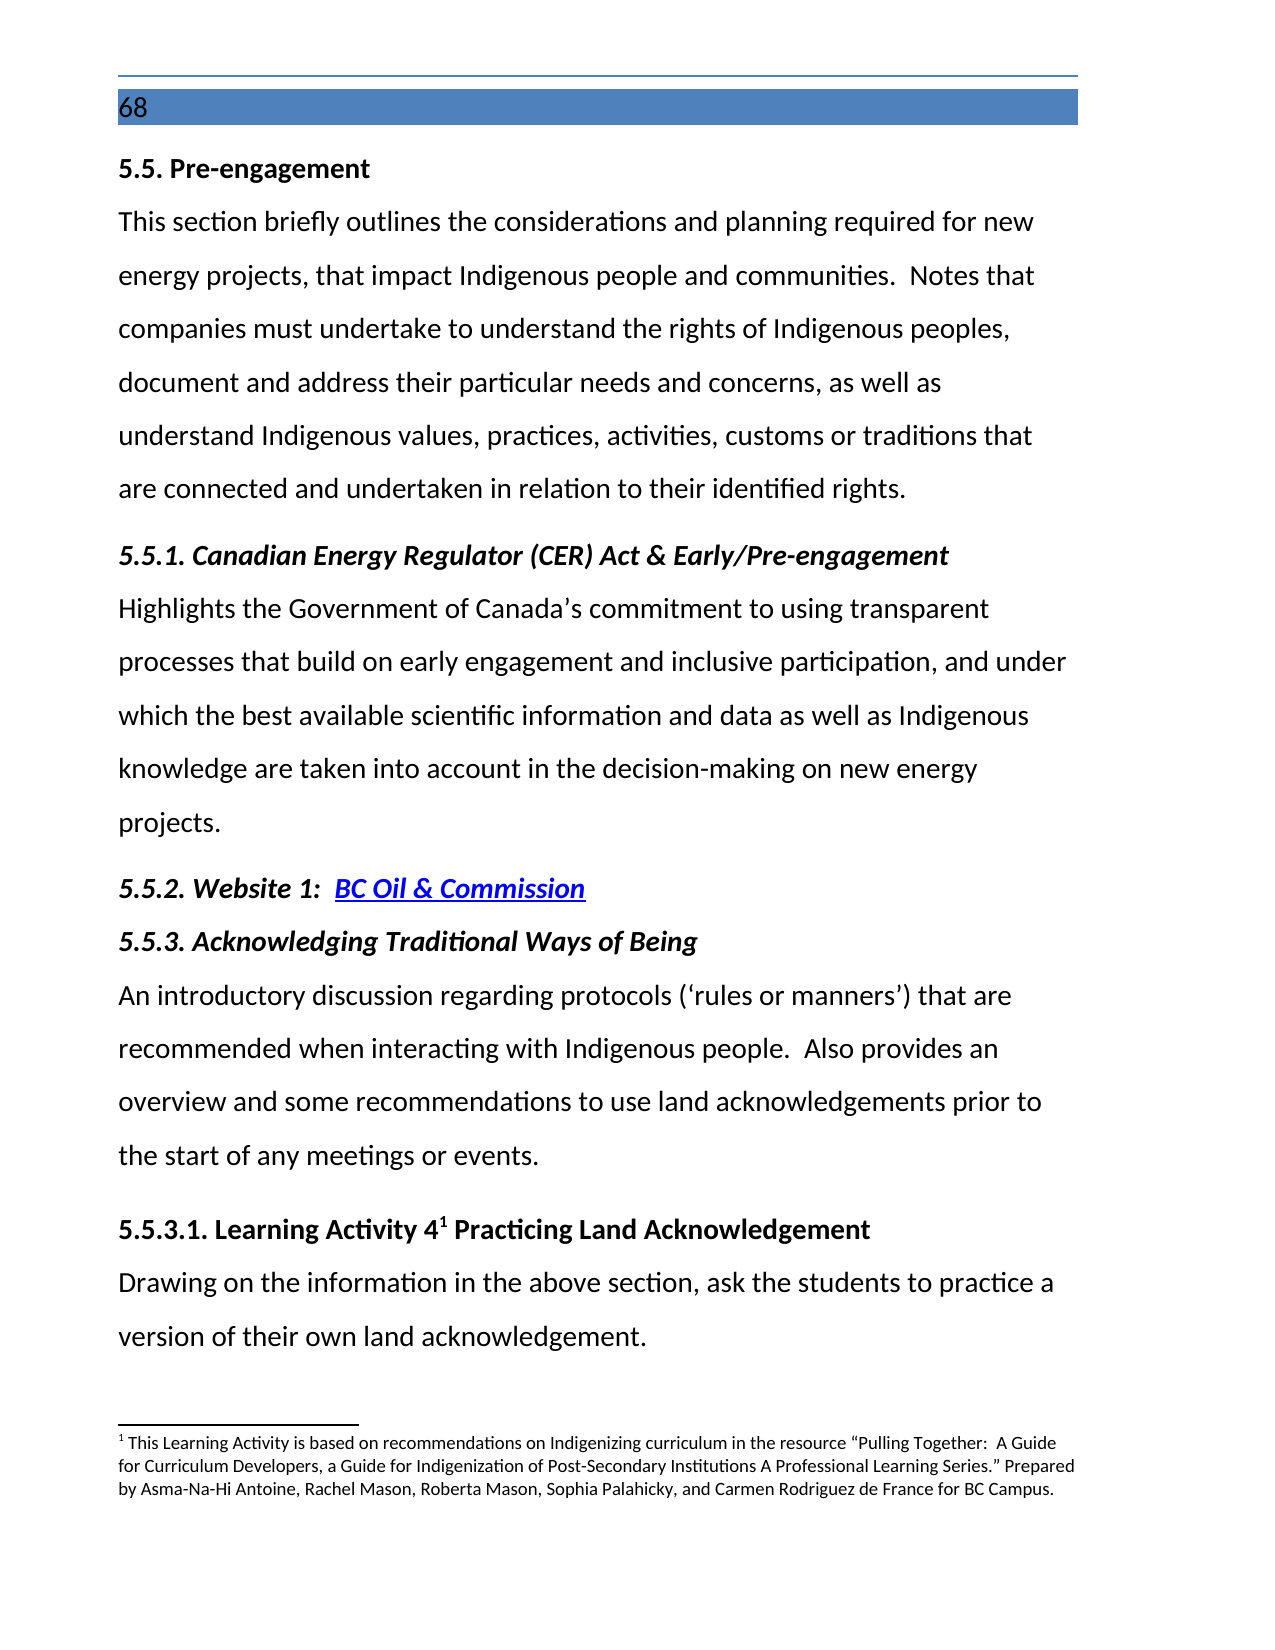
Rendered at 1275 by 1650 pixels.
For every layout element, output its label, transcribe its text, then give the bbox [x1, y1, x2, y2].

text Drawing on the information in the above section, ask the students to practice a version of their own land acknowledgement. [118, 1264, 1078, 1354]
subtitle 5.5.2. Website 1: BC Oil & Commission [118, 870, 1078, 905]
subtitle 5.5.1. Canadian Energy Regulator (CER) Act & Early/Pre-engagement [118, 537, 1078, 572]
text This section briefly outlines the considerations and planning required for new energy projects, that impact Indigenous people and communities. Notes that companies must undertake to understand the rights of Indigenous peoples, document and address their particular needs and concerns, as well as understand Indigenous values, practices, activities, customs or traditions that are connected and undertaken in relation to their identified rights. [118, 203, 1078, 506]
text An introductory discussion regarding protocols (‘rules or manners’) that are recommended when interacting with Indigenous people. Also provides an overview and some recommendations to use land acknowledgements prior to the start of any meetings or events. [118, 977, 1078, 1172]
subtitle 5.5.3.1. Learning Activity 4 Practicing Land Acknowledgement [118, 1211, 1078, 1247]
subtitle 5.5.3. Acknowledging Traditional Ways of Being [118, 923, 1078, 959]
text Highlights the Government of Canada’s commitment to using transparent processes that build on early engagement and inclusive participation, and under which the best available scientific information and data as well as Indigenous knowledge are taken into account in the decision-making on new energy projects. [118, 590, 1078, 839]
subtitle 5.5. Pre-engagement [118, 150, 1078, 186]
